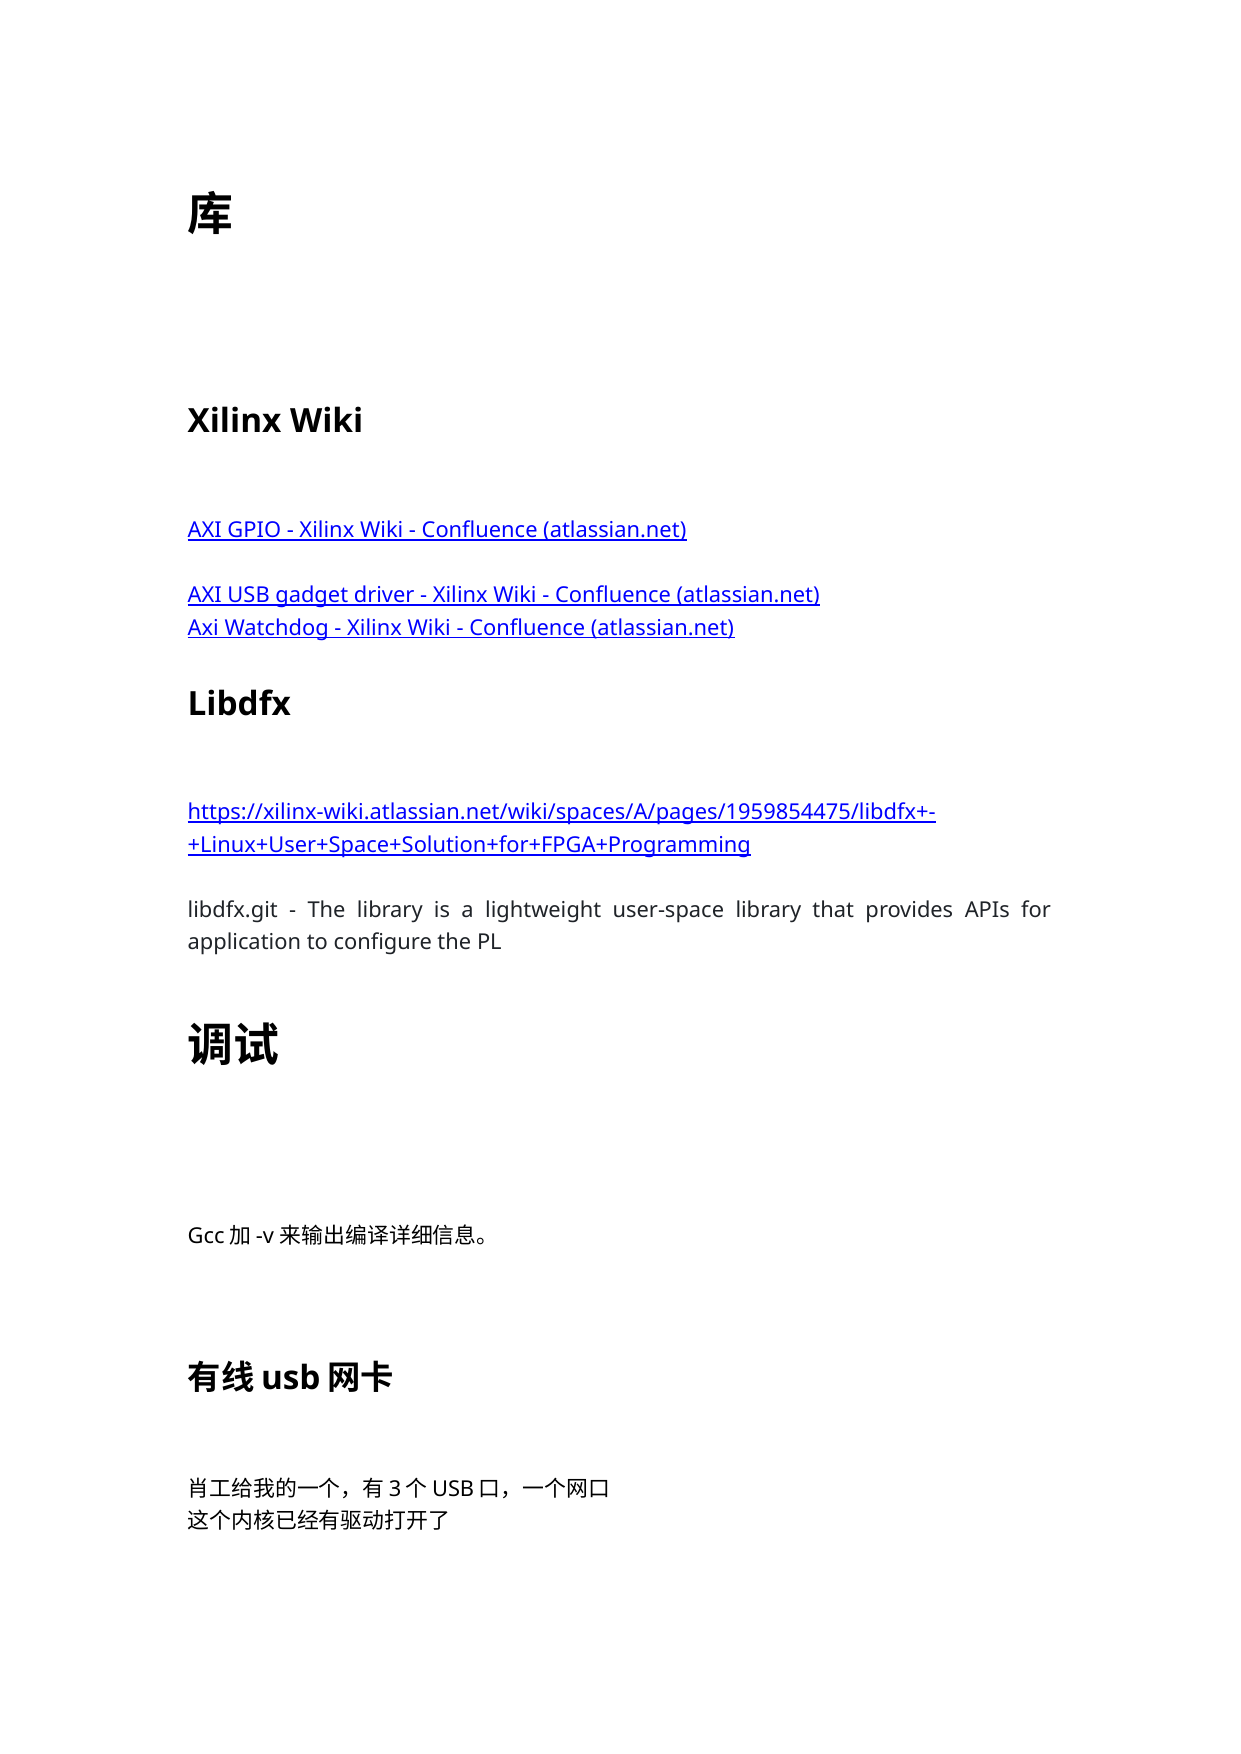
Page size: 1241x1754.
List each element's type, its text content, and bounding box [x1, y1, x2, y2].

subtitle 调试 [187, 993, 1053, 1090]
text Axi Watchdog - Xilinx Wiki - Confluence (atlassian.net) [187, 610, 1053, 643]
subtitle 有线usb网卡 [187, 1343, 1053, 1408]
subtitle 库 [187, 162, 1053, 259]
text 肖工给我的一个，有3个USB口，一个网口 [187, 1470, 1053, 1503]
text libdfx.git - The library is a lightweight user-space library that provides APIs for application to configure the PL [187, 892, 1053, 957]
subtitle Xilinx Wiki [187, 387, 1053, 452]
text https://xilinx-wiki.atlassian.net/wiki/spaces/A/pages/1959854475/libdfx+-+Linux+User+Space+Solution+for+FPGA+Programming [187, 795, 1053, 860]
subtitle Libdfx [187, 670, 1053, 735]
text AXI USB gadget driver - Xilinx Wiki - Confluence (atlassian.net) [187, 578, 1053, 610]
text Gcc加 -v 来输出编译详细信息。 [187, 1218, 1053, 1251]
text AXI GPIO - Xilinx Wiki - Confluence (atlassian.net) [187, 513, 1053, 545]
text 这个内核已经有驱动打开了 [187, 1503, 1053, 1535]
